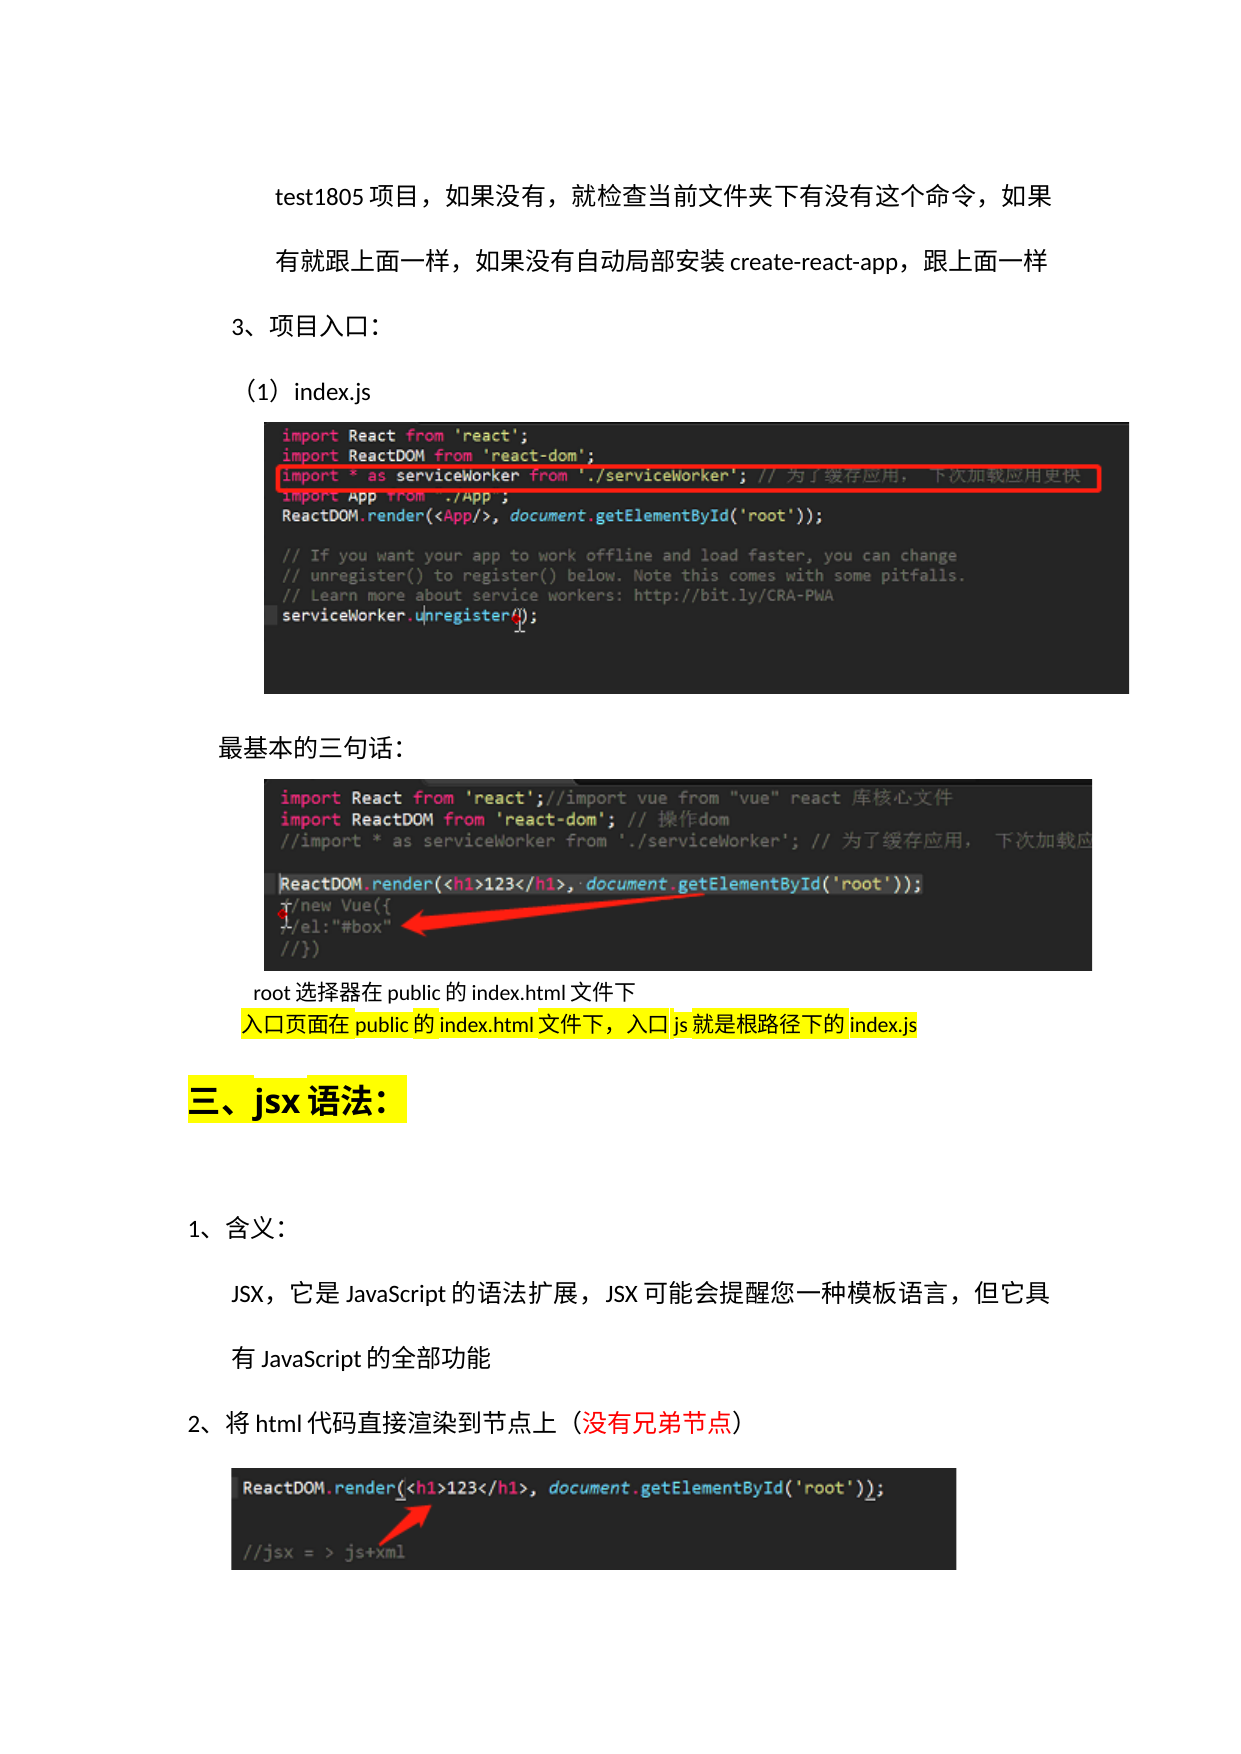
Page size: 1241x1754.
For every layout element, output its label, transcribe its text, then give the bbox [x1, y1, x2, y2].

text 最基本的三句话： [187, 714, 1053, 779]
picture [264, 779, 1093, 971]
text 2、将html代码直接渲染到节点上（没有兄弟节点） [187, 1389, 1053, 1454]
text 入口页面在public的index.html文件下，入口js就是根路径下的index.js [187, 1007, 1053, 1039]
text root选择器在public的index.html文件下 [231, 974, 1053, 1007]
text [275, 162, 1053, 292]
text 3、项目入口： [187, 292, 1053, 357]
text 1、含义： [187, 1194, 1053, 1259]
picture [264, 422, 1130, 694]
text JSX，它是JavaScript的语法扩展，JSX可能会提醒您一种模板语言，但它具有JavaScript的全部功能 [231, 1259, 1053, 1389]
subtitle 三、jsx语法： [187, 1067, 1053, 1132]
text （1）index.js [187, 357, 1053, 422]
picture [231, 1468, 957, 1570]
